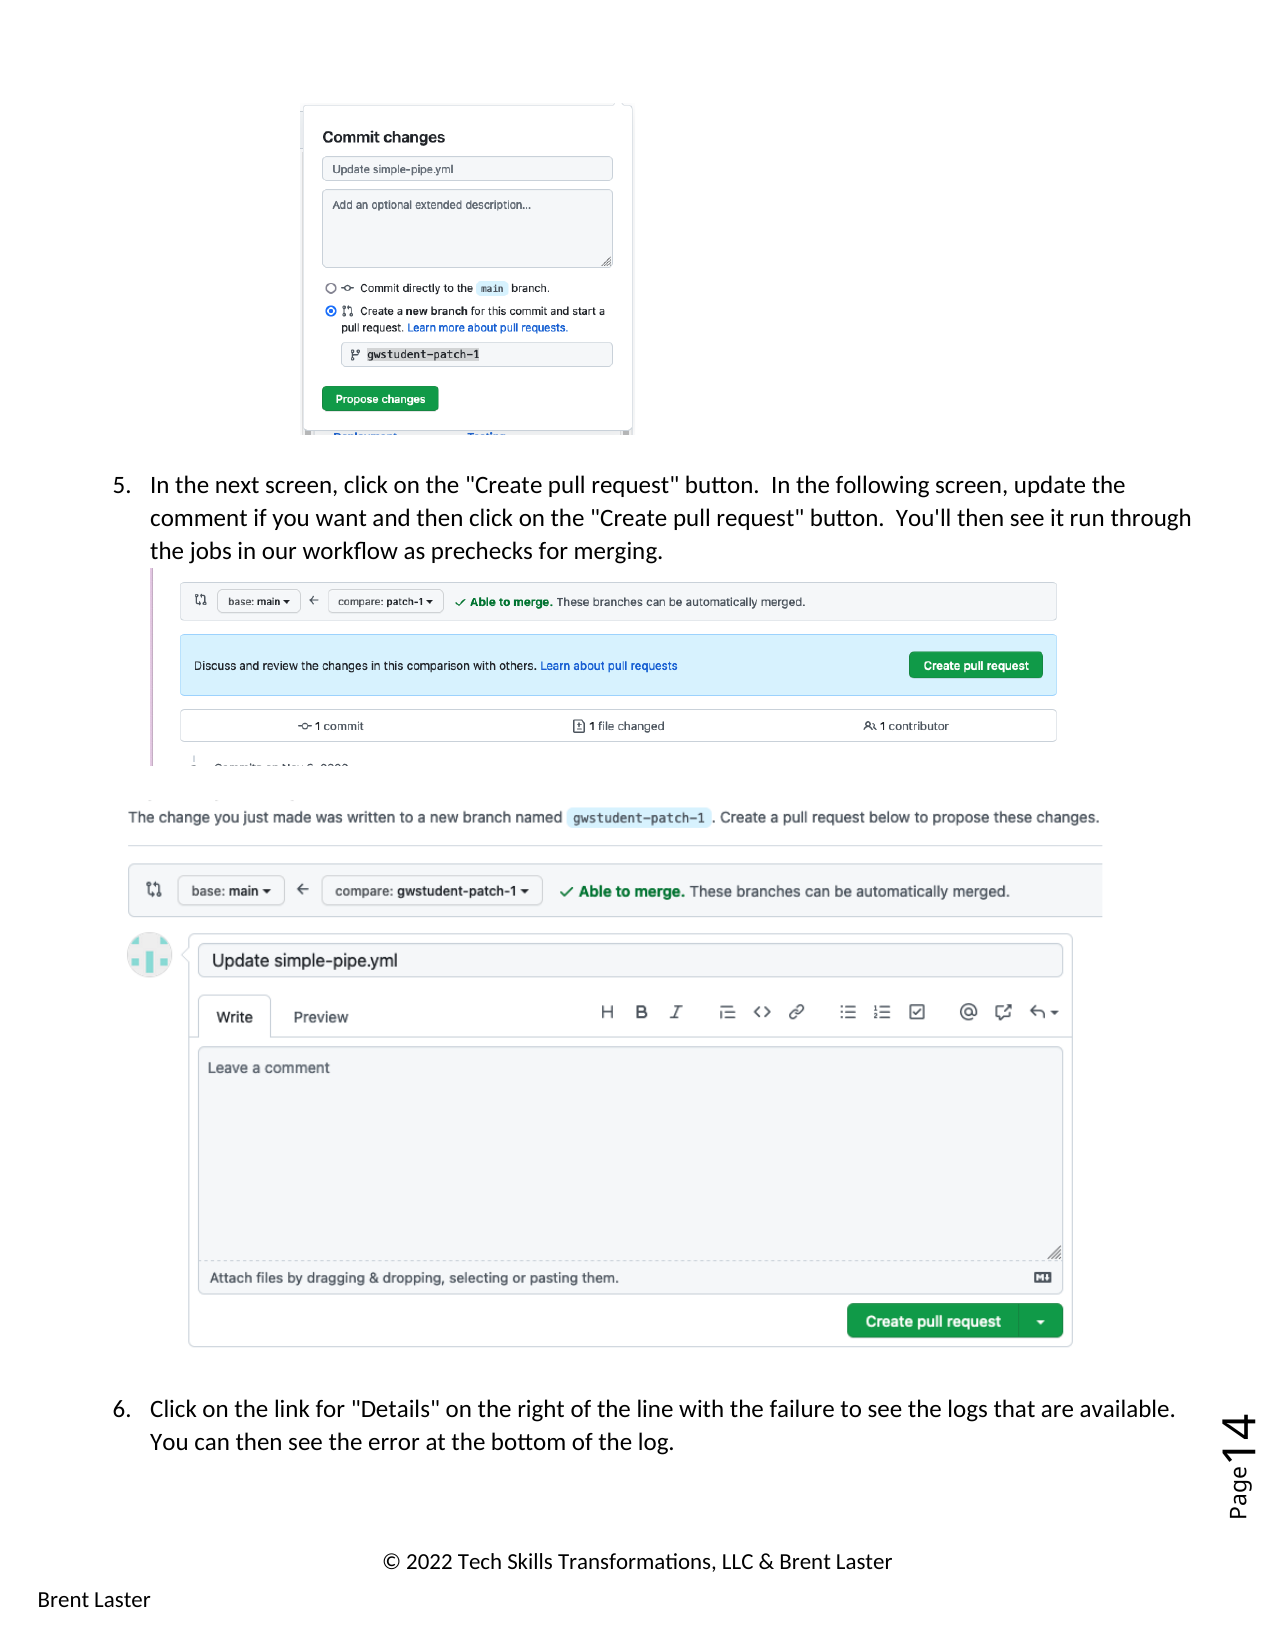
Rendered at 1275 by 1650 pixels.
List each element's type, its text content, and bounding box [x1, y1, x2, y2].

list In the next screen, click on the "Create pull request" button. In the following screen, update the comment if you want and then click on the "Create pull request" button. You'll then see it run through the jobs in our workflow as prechecks for merging. [112, 469, 1200, 566]
picture [112, 800, 1103, 1358]
list Click on the link for "Details" on the right of the line with the failure to see the logs that are available. You can then see the error at the bottom of the log. [112, 1393, 1200, 1456]
picture [150, 568, 1077, 766]
picture [300, 103, 636, 435]
